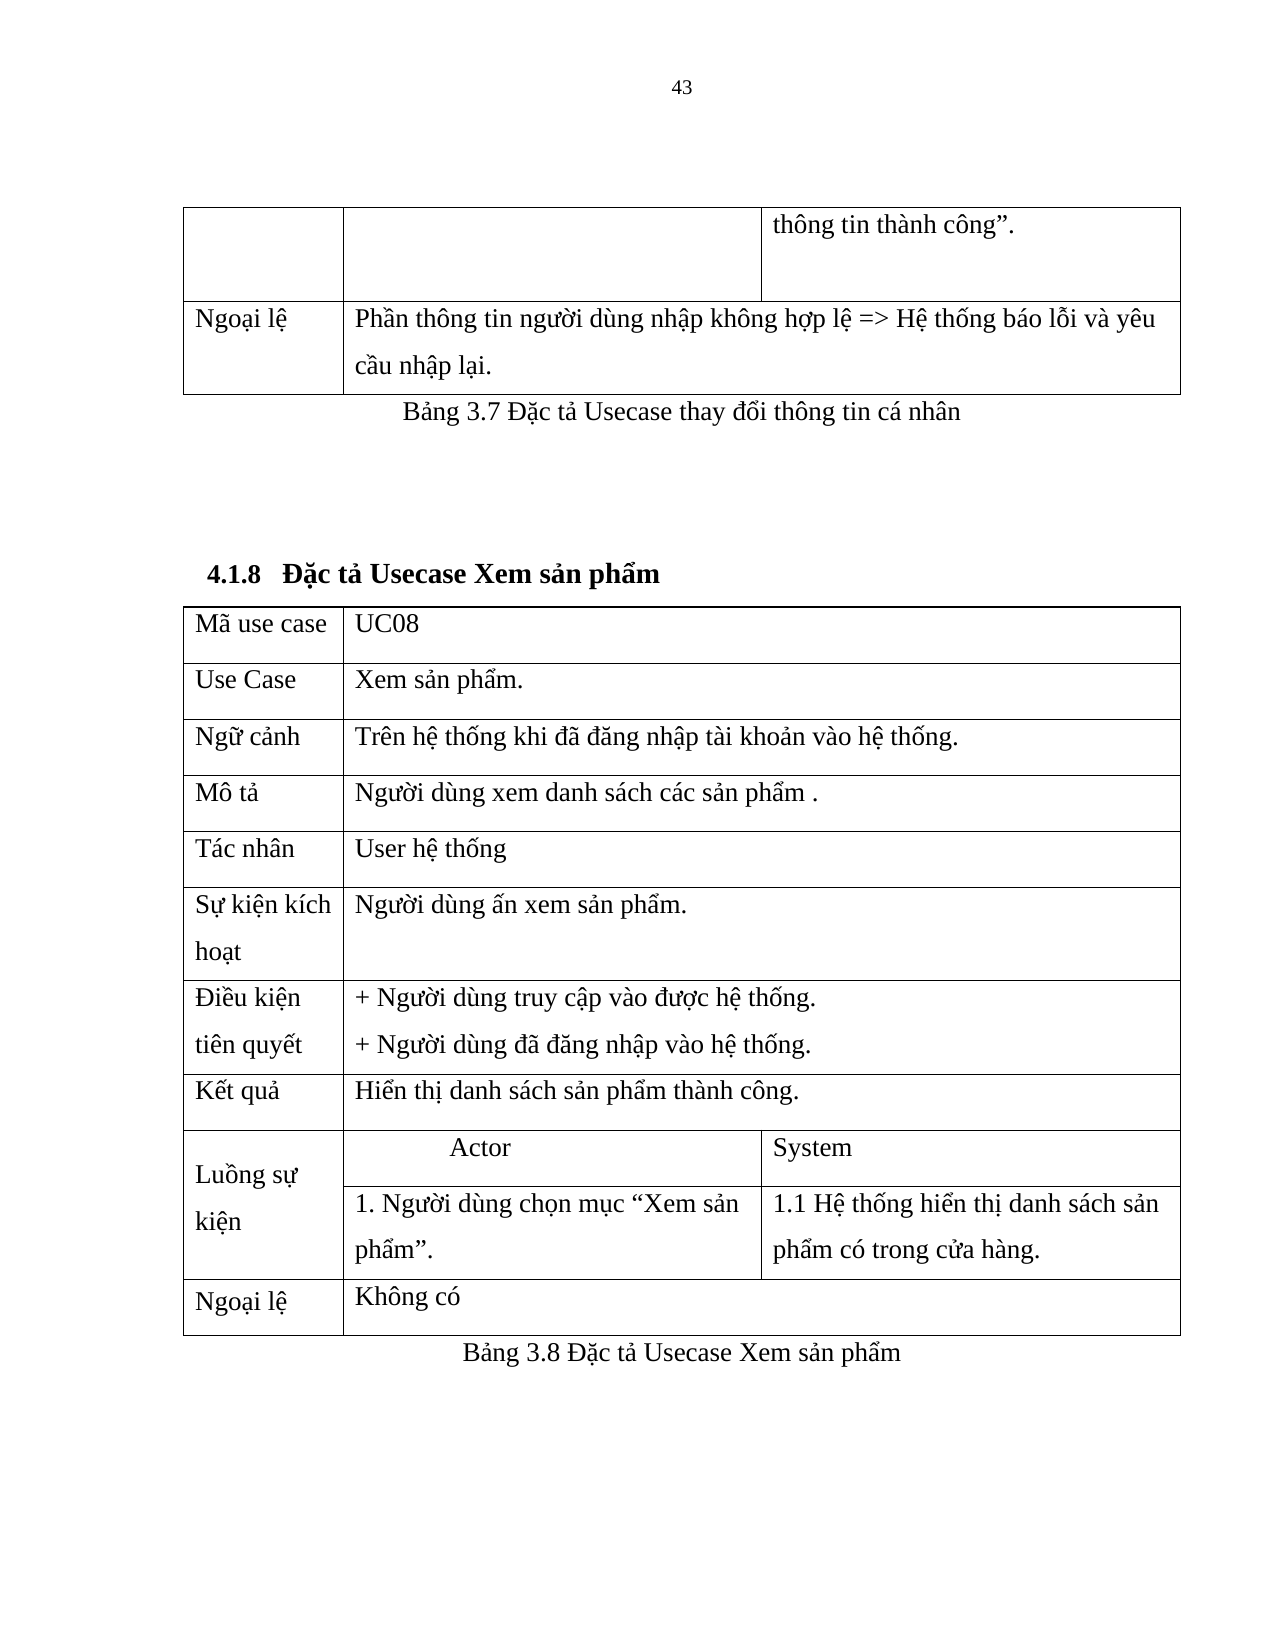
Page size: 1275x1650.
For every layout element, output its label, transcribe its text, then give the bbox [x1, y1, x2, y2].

table_cell Xem sản phẩm. [344, 664, 1180, 719]
subtitle Đặc tả Usecase Xem sản phẩm [207, 556, 1157, 590]
table_cell Ngoại lệ [184, 302, 343, 394]
table_cell Luồng sự kiện [184, 1131, 343, 1279]
table_header UC08 [344, 608, 1180, 663]
table_cell 1.1 Hệ thống hiển thị danh sách sản phẩm có trong cửa hàng. [762, 1187, 1180, 1279]
table_cell Use Case [184, 664, 343, 719]
table_cell Tác nhân [184, 832, 343, 887]
table_cell Trên hệ thống khi đã đăng nhập tài khoản vào hệ thống. [344, 720, 1180, 775]
table_cell 1. Người dùng chọn mục “Xem sản phẩm”. [344, 1187, 761, 1279]
table_cell Kết quả [184, 1075, 343, 1129]
table_cell System [762, 1131, 1180, 1186]
table_cell + Người dùng truy cập vào được hệ thống. + Người dùng đã đăng nhập vào hệ thống. [344, 981, 1180, 1073]
table_cell Người dùng xem danh sách các sản phẩm . [344, 776, 1180, 831]
table_cell Điều kiện tiên quyết [184, 981, 343, 1073]
table_cell Actor [344, 1131, 761, 1186]
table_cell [762, 208, 1180, 301]
table_cell Sự kiện kích hoạt [184, 888, 343, 980]
table_cell Ngữ cảnh [184, 720, 343, 775]
table_cell Người dùng ấn xem sản phẩm. [344, 888, 1180, 980]
table_cell Mô tả [184, 776, 343, 831]
table_cell Ngoại lệ [184, 1280, 343, 1335]
table_header Mã use case [184, 608, 343, 663]
text Bảng 3.8 Đặc tả Usecase Xem sản phẩm [207, 1336, 1157, 1367]
table_cell Không có [344, 1280, 1180, 1335]
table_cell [344, 208, 761, 301]
table_cell User hệ thống [344, 832, 1180, 887]
table_cell Hiển thị danh sách sản phẩm thành công. [344, 1075, 1180, 1129]
text Bảng 3.7 Đặc tả Usecase thay đổi thông tin cá nhân [207, 395, 1157, 426]
table_cell Phần thông tin người dùng nhập không hợp lệ => Hệ thống báo lỗi và yêu cầu nhập lại. [344, 302, 1180, 394]
